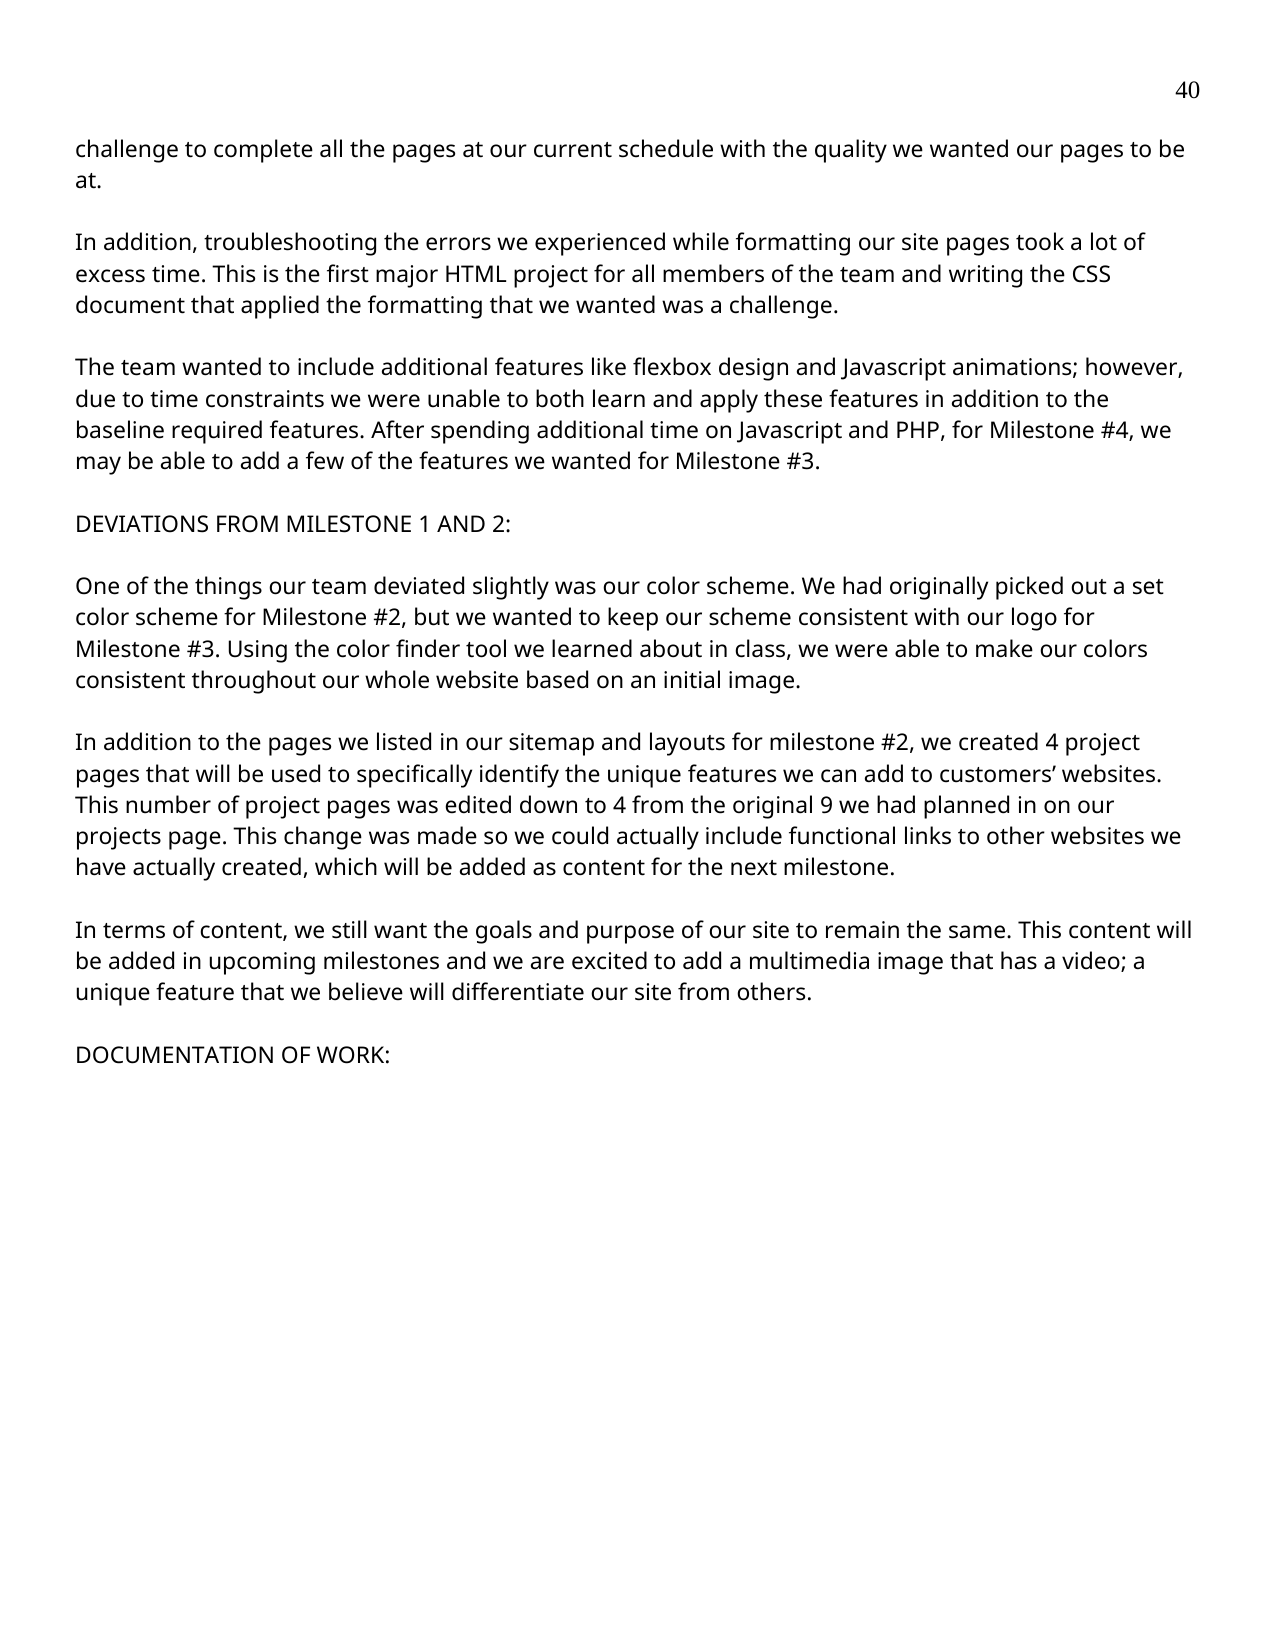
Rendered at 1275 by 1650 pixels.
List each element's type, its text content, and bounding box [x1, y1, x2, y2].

text The team wanted to include additional features like flexbox design and Javascript animations; however, due to time constraints we were unable to both learn and apply these features in addition to the baseline required features. After spending additional time on Javascript and PHP, for Milestone #4, we may be able to add a few of the features we wanted for Milestone #3. [75, 351, 1200, 476]
text DOCUMENTATION OF WORK: [75, 1039, 1200, 1070]
text In addition to the pages we listed in our sitemap and layouts for milestone #2, we created 4 project pages that will be used to specifically identify the unique features we can add to customers’ websites. This number of project pages was edited down to 4 from the original 9 we had planned in on our projects page. This change was made so we could actually include functional links to other websites we have actually created, which will be added as content for the next milestone. [75, 726, 1200, 882]
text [75, 132, 1200, 195]
text In terms of content, we still want the goals and purpose of our site to remain the same. This content will be added in upcoming milestones and we are excited to add a multimedia image that has a video; a unique feature that we believe will differentiate our site from others. [75, 914, 1200, 1007]
text One of the things our team deviated slightly was our color scheme. We had originally picked out a set color scheme for Milestone #2, but we wanted to keep our scheme consistent with our logo for Milestone #3. Using the color finder tool we learned about in class, we were able to make our colors consistent throughout our whole website based on an initial image. [75, 570, 1200, 695]
text In addition, troubleshooting the errors we experienced while formatting our site pages took a lot of excess time. This is the first major HTML project for all members of the team and writing the CSS document that applied the formatting that we wanted was a challenge. [75, 226, 1200, 320]
text DEVIATIONS FROM MILESTONE 1 AND 2: [75, 507, 1200, 539]
